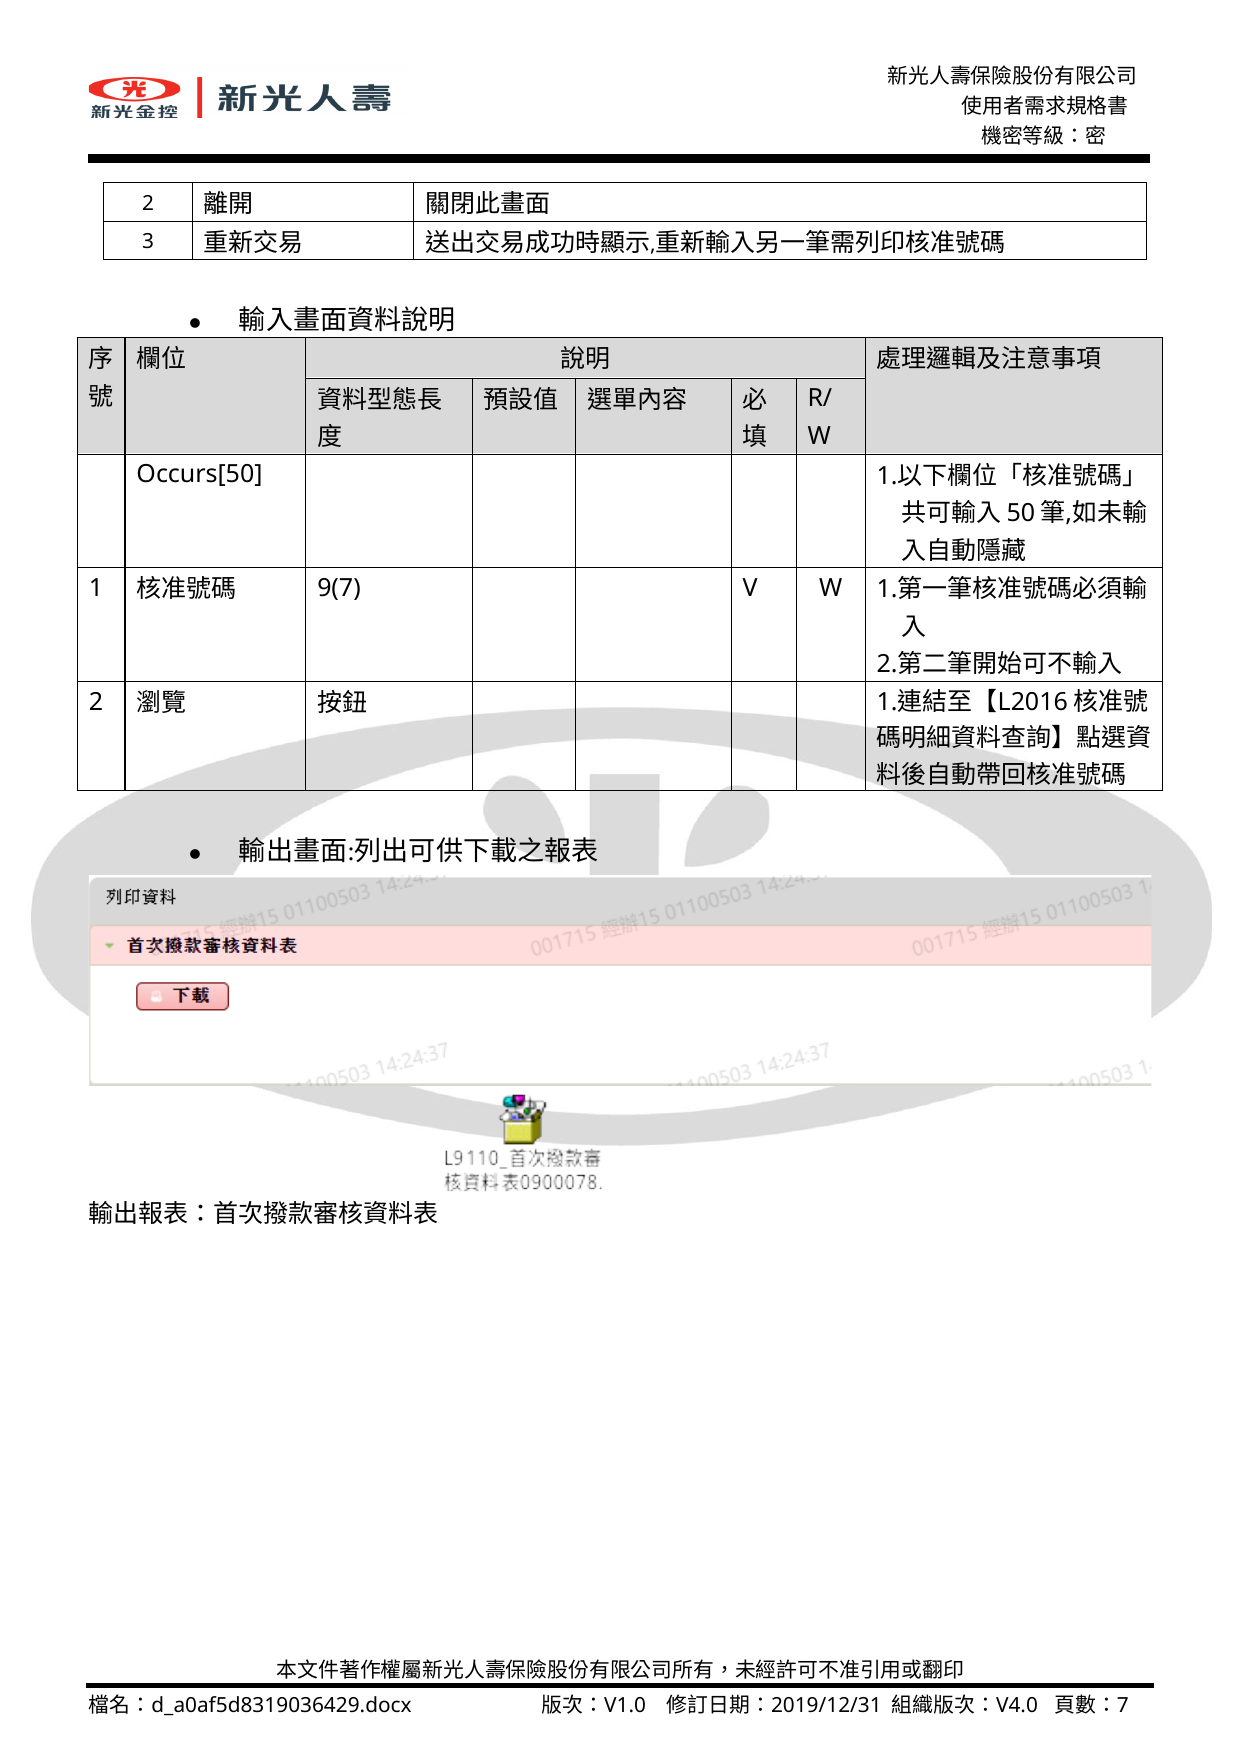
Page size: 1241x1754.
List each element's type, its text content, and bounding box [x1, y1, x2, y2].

table_cell [414, 183, 1146, 221]
table_cell [126, 568, 305, 681]
table_cell [104, 183, 192, 221]
table_cell [866, 568, 1162, 681]
table_cell [473, 455, 575, 567]
table_cell [78, 455, 124, 567]
table_cell [306, 455, 472, 567]
table_cell [797, 379, 865, 453]
table_cell [732, 568, 796, 681]
text 輸出報表：首次撥款審核資料表 [89, 1093, 1152, 1243]
table_cell [414, 222, 1146, 259]
table_cell [576, 379, 731, 453]
table_cell [797, 682, 865, 790]
table_cell [473, 568, 575, 681]
table_cell [306, 682, 472, 790]
table_cell [797, 568, 865, 681]
table_cell [732, 455, 796, 567]
picture [88, 61, 414, 118]
table_cell [473, 379, 575, 453]
table_cell [193, 222, 413, 259]
table_cell [126, 455, 305, 567]
table_cell [126, 682, 305, 790]
table_cell [104, 222, 192, 259]
table_cell [473, 682, 575, 790]
table_cell [193, 183, 413, 221]
table_cell [797, 455, 865, 567]
table_header [866, 338, 1162, 453]
table_cell [576, 455, 731, 567]
table_cell [732, 682, 796, 790]
table_cell [866, 682, 1162, 790]
table_header [306, 338, 865, 377]
table_cell [78, 568, 124, 681]
table_cell [866, 455, 1162, 567]
table_cell [576, 682, 731, 790]
table_cell [306, 379, 472, 453]
table_cell [732, 379, 796, 453]
picture [25, 699, 1215, 1152]
table_cell [576, 568, 731, 681]
table_header [78, 338, 124, 453]
table_cell [306, 568, 472, 681]
table_header [126, 338, 305, 453]
table_cell [78, 682, 124, 790]
